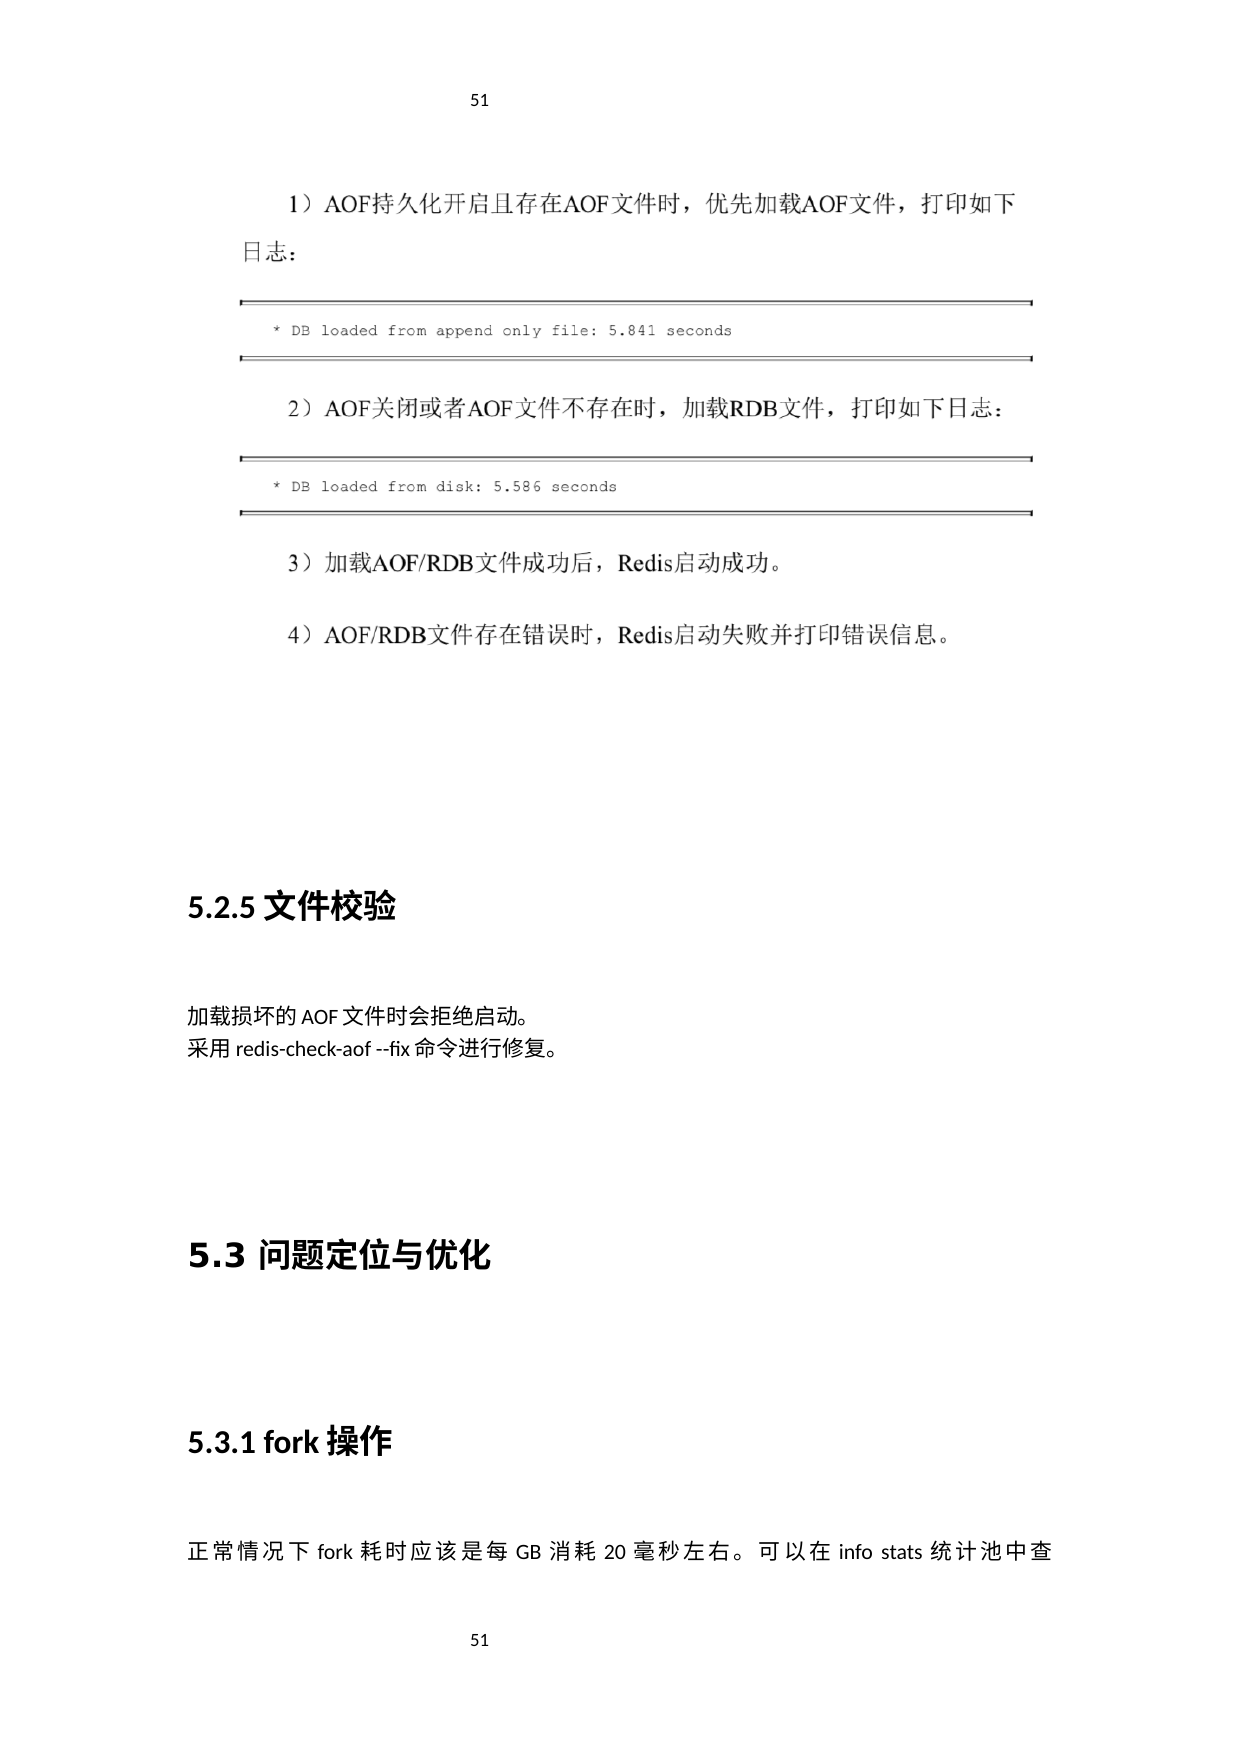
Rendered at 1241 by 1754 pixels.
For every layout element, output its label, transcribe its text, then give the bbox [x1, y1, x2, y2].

subtitle 5.3 问题定位与优化 [187, 1220, 1053, 1285]
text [187, 1533, 1053, 1566]
text 加载损坏的AOF文件时会拒绝启动。 [187, 998, 1053, 1031]
subtitle 5.2.5 文件校验 [187, 872, 1053, 937]
subtitle 5.3.1 fork操作 [187, 1407, 1053, 1472]
picture [187, 162, 1053, 716]
text 采用redis-check-aof --fix命令进行修复。 [187, 1031, 1053, 1063]
